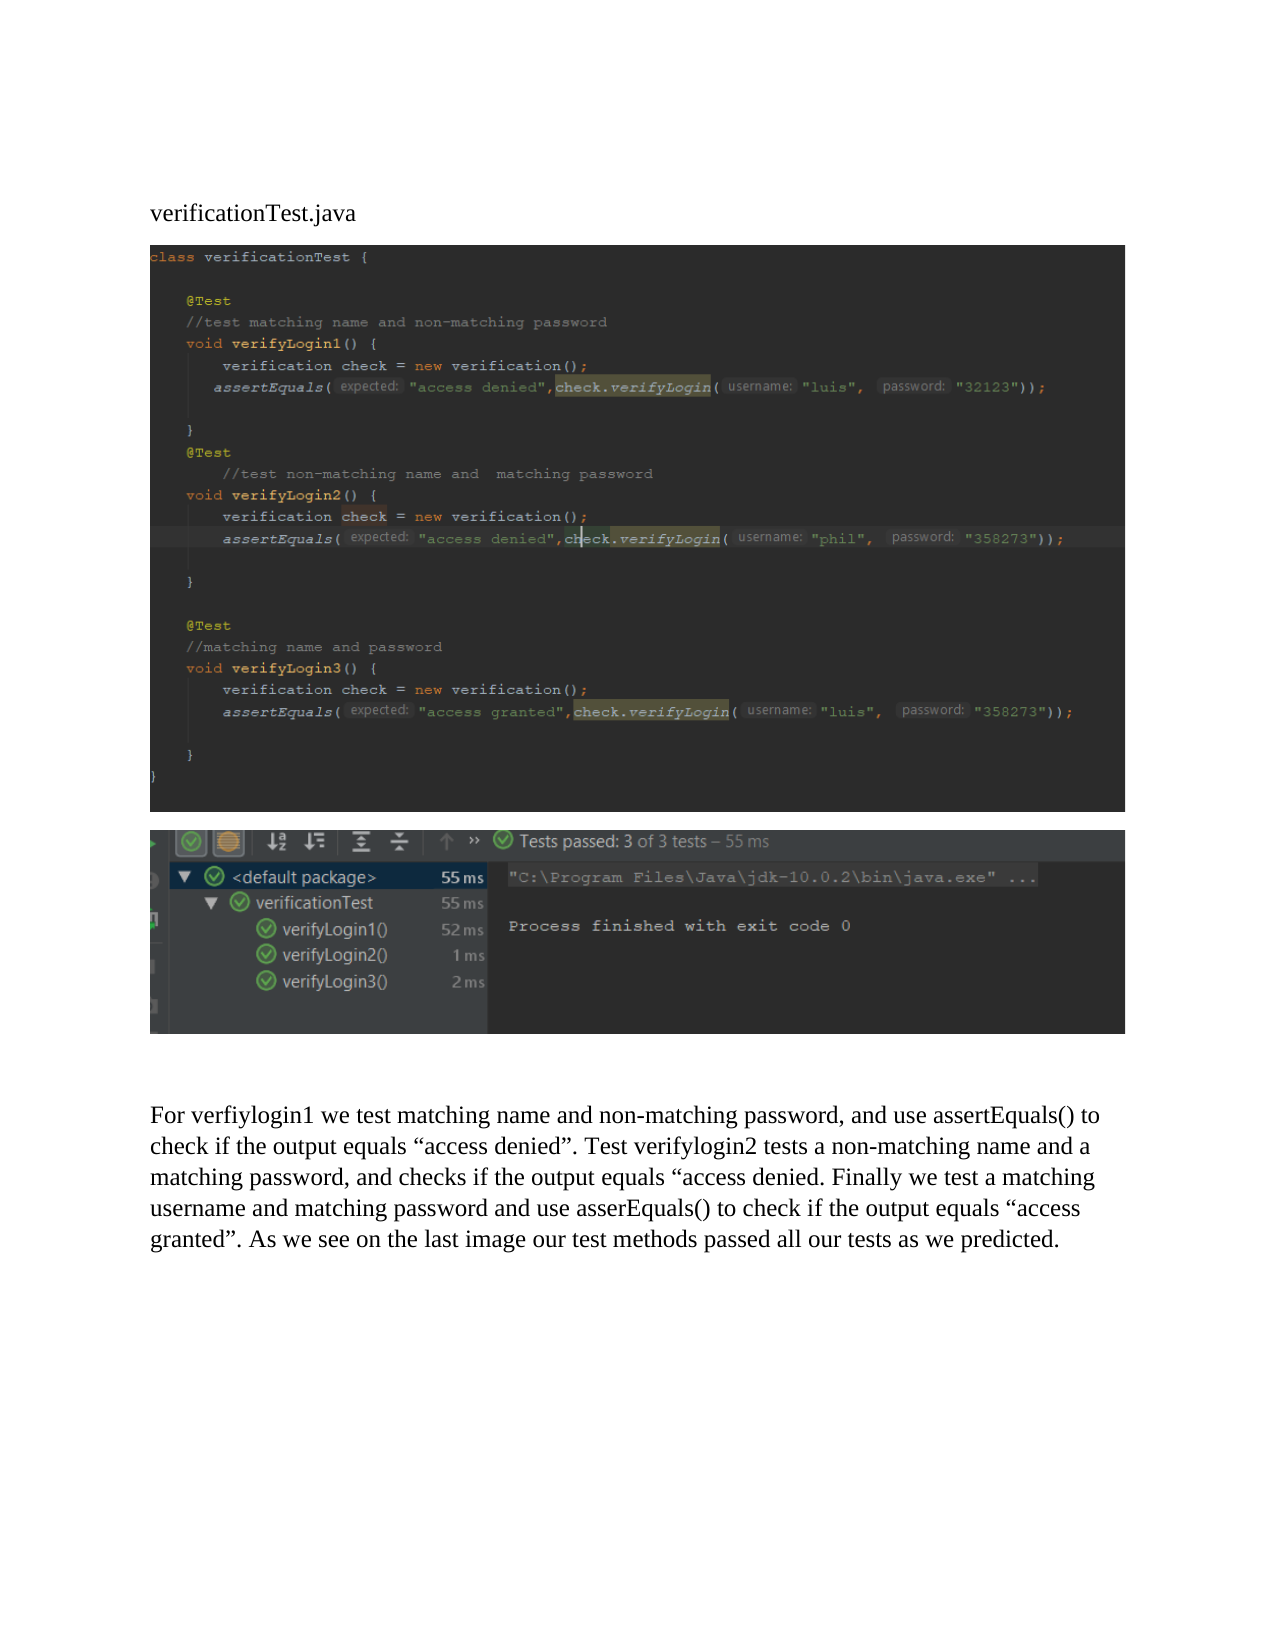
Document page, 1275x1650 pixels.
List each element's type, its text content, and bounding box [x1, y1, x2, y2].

picture [150, 245, 1125, 812]
picture [150, 830, 1125, 1034]
text For verfiylogin1 we test matching name and non-matching password, and use assertEquals() to check if the output equals “access denied”. Test verifylogin2 tests a non-matching name and a matching password, and checks if the output equals “access denied. Finally we test a matching username and matching password and use asserEquals() to check if the output equals “access granted”. As we see on the last image our test methods passed all our tests as we predicted. [150, 1100, 1125, 1253]
text verificationTest.java [150, 198, 1125, 226]
